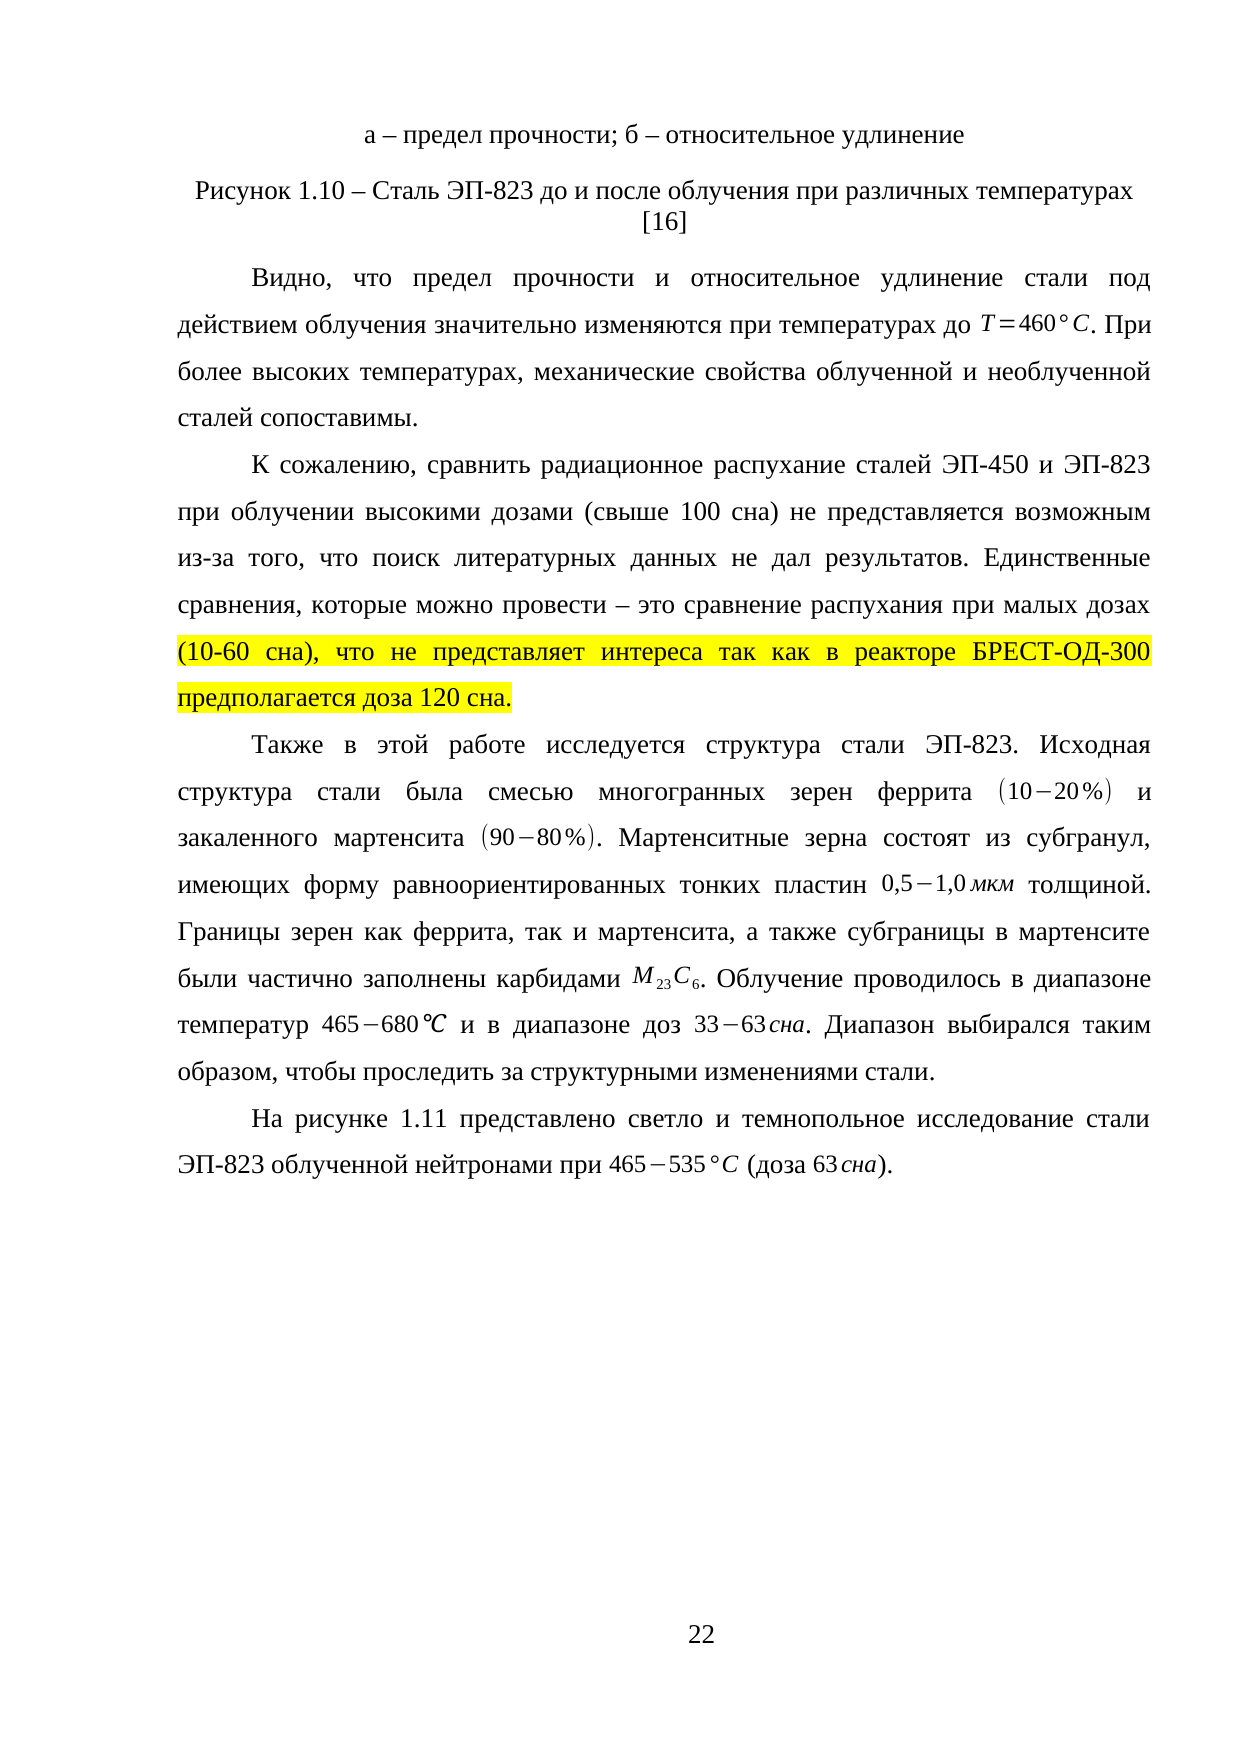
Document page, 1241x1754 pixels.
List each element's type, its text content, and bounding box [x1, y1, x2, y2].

text Рисунок 1.10 – Сталь ЭП-823 до и после облучения при различных температурах [16] [177, 174, 1152, 237]
text К сожалению, сравнить радиационное распухание сталей ЭП-450 и ЭП-823 при облучении высокими дозами (свыше 100 сна) не представляется возможным из-за того, что поиск литературных данных не дал результатов. Единственные сравнения, которые можно провести – это сравнение распухания при малых дозах (10-60 сна), что не представляет интереса так как в реакторе БРЕСТ-ОД-300 предполагается доза 120 сна. [177, 448, 1152, 635]
text а – предел прочности; б – относительное удлинение [177, 118, 1152, 149]
text Также в этой работе исследуется структура стали ЭП-823. Исходная структура стали была смесью многогранных зерен феррита и закаленного мартенсита . Мартенситные зерна состоят из субгранул, имеющих форму равноориентированных тонких пластин толщиной. Границы зерен как феррита, так и мартенсита, а также субграницы в мартенсите были частично заполнены карбидами . Облучение проводилось в диапазоне температур и в диапазоне доз . Диапазон выбирался таким образом, чтобы проследить за структурными изменениями стали. [177, 728, 1152, 1086]
text К сожалению, сравнить радиационное распухание сталей ЭП-450 и ЭП-823 при облучении высокими дозами (свыше 100 сна) не представляется возможным из-за того, что поиск литературных данных не дал результатов. Единственные сравнения, которые можно провести – это сравнение распухания при малых дозах (10-60 сна), что не представляет интереса так как в реакторе БРЕСТ-ОД-300 предполагается доза 120 сна. [177, 666, 1152, 713]
text Видно, что предел прочности и относительное удлинение стали под действием облучения значительно изменяются при температурах до . При более высоких температурах, механические свойства облученной и необлученной сталей сопоставимы. [177, 262, 1152, 433]
text На рисунке 1.11 представлено светло и темнопольное исследование стали ЭП-823 облученной нейтронами при (доза ). [177, 1102, 1152, 1179]
